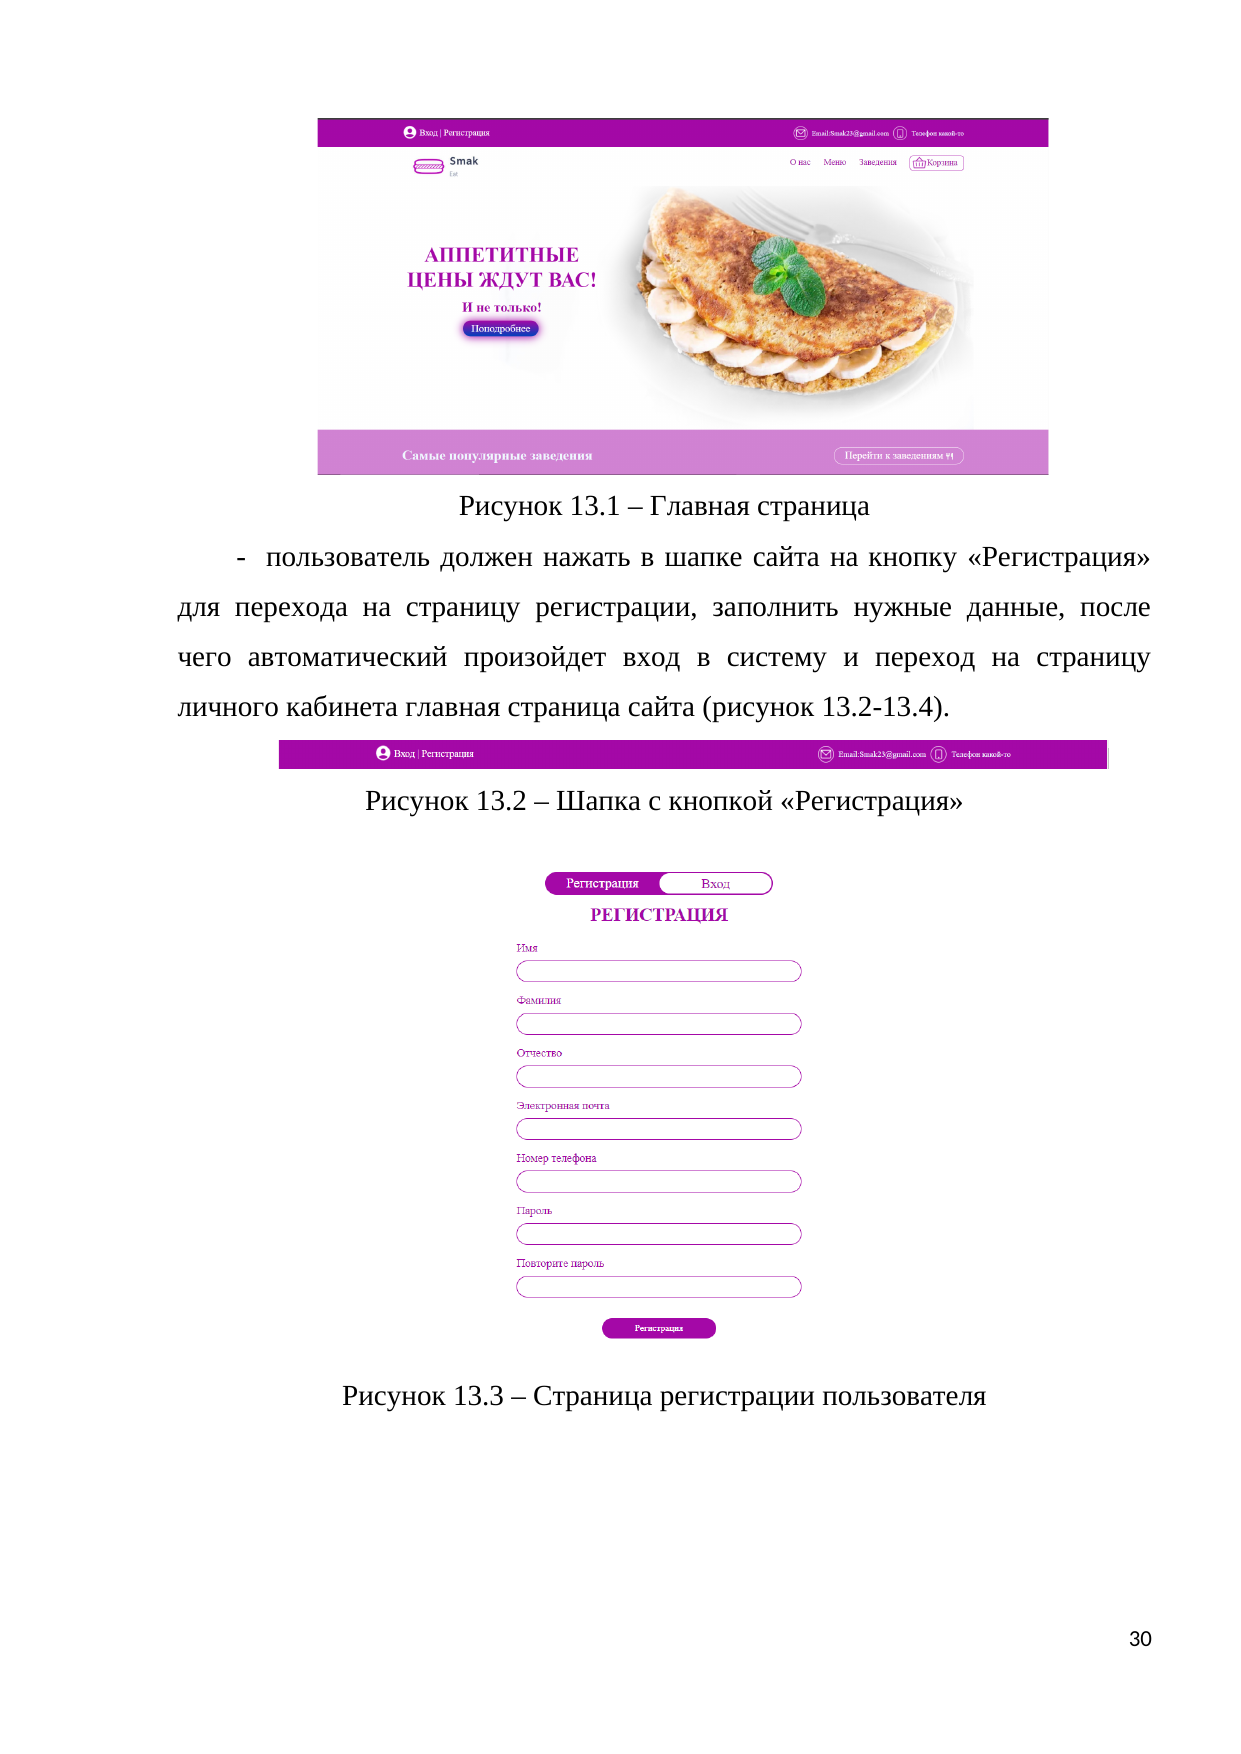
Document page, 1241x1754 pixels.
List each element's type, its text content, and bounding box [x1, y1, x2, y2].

picture [465, 857, 864, 1360]
text Рисунок 13.1 – Главная страница [177, 488, 1152, 522]
picture [317, 118, 1049, 475]
list пользователь должен нажать в шапке сайта на кнопку «Регистрация» для перехода на страницу регистрации, заполнить нужные данные, после чего автоматический произойдет вход в систему и переход на страницу личного кабинета главная страница сайта (рисунок 13.2-13.4). [177, 539, 1152, 723]
text Рисунок 13.2 – Шапка с кнопкой «Регистрация» [177, 783, 1152, 816]
text Рисунок 13.3 – Страница регистрации пользователя [177, 1378, 1152, 1412]
picture [278, 740, 1109, 769]
